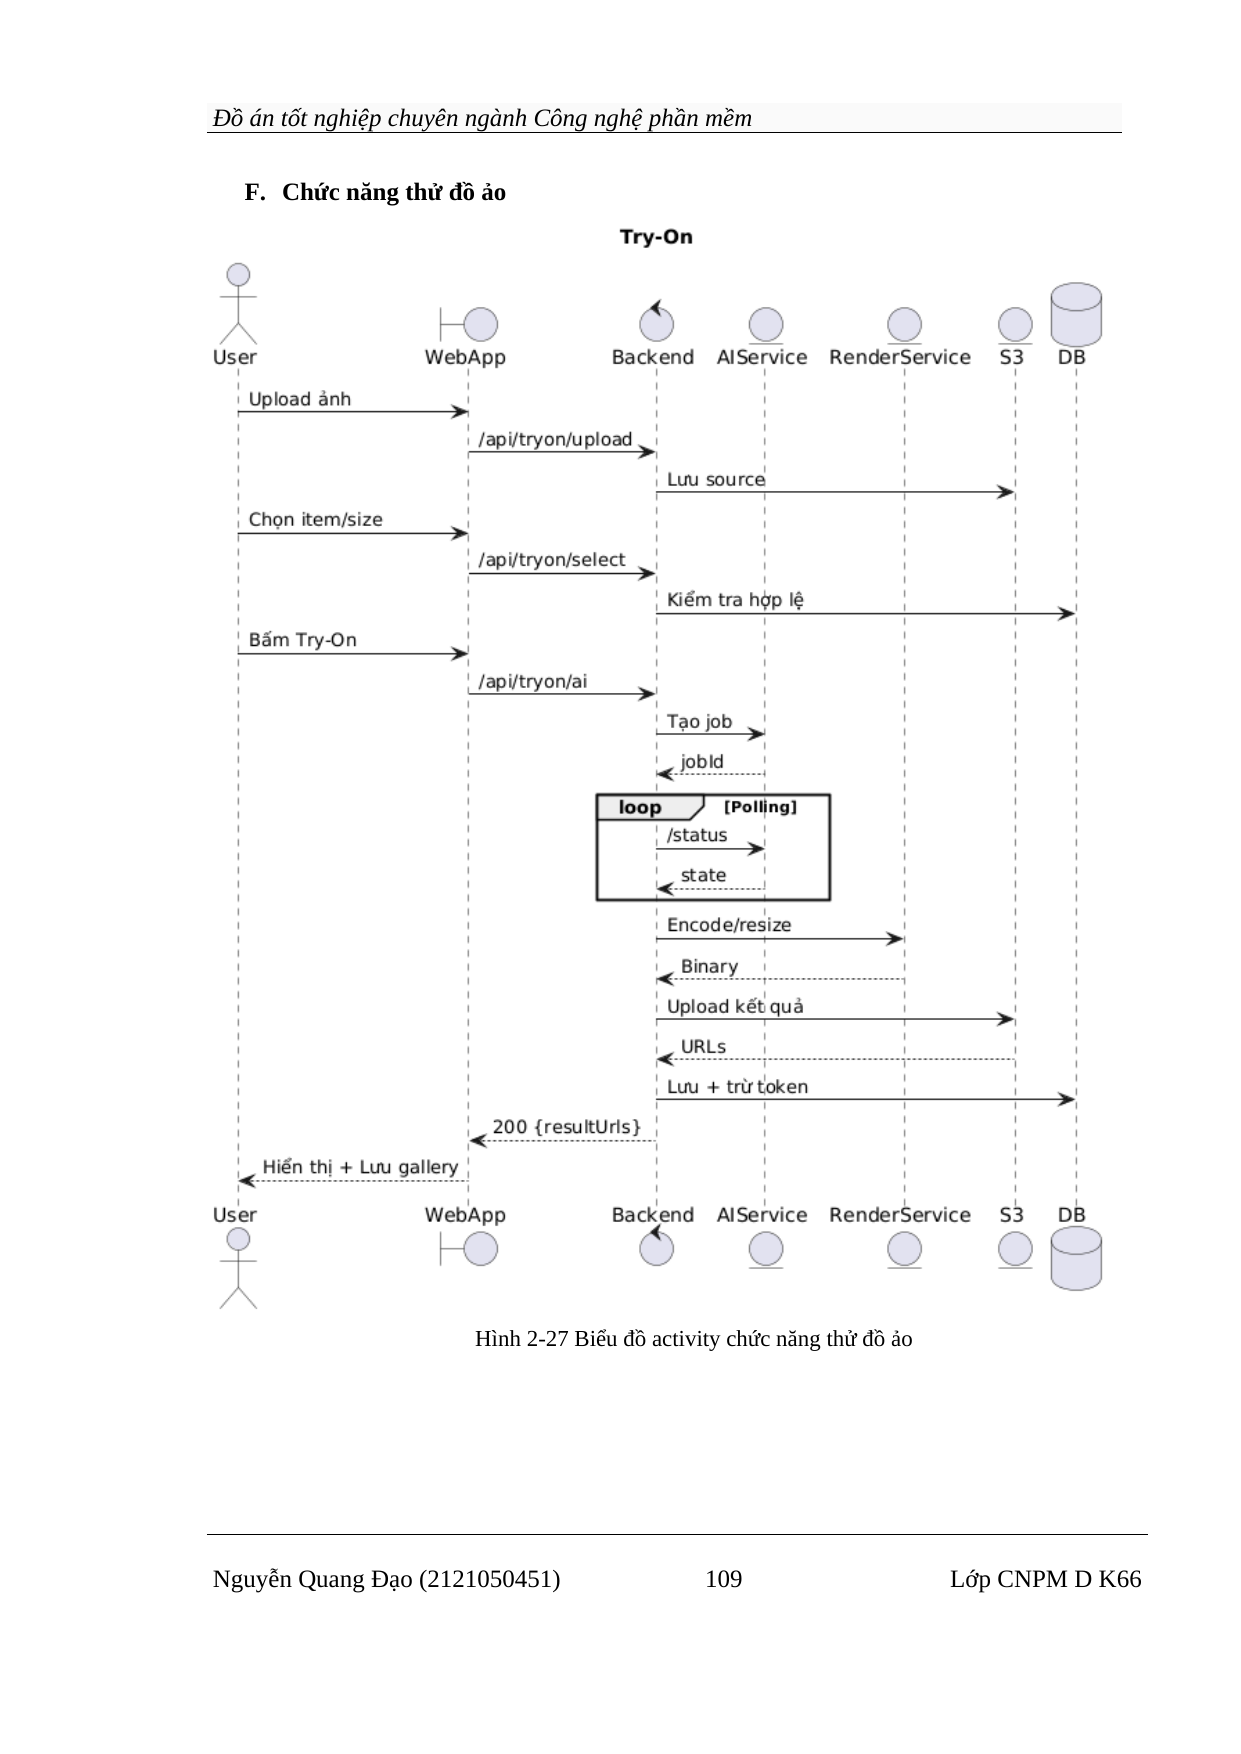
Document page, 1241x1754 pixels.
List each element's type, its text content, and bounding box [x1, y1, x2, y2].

text Hình 2-27 Biểu đồ activity chức năng thử đồ ảo [207, 1324, 1122, 1351]
subtitle Chức năng thử đồ ảo [244, 177, 1122, 206]
picture [206, 206, 1123, 1316]
